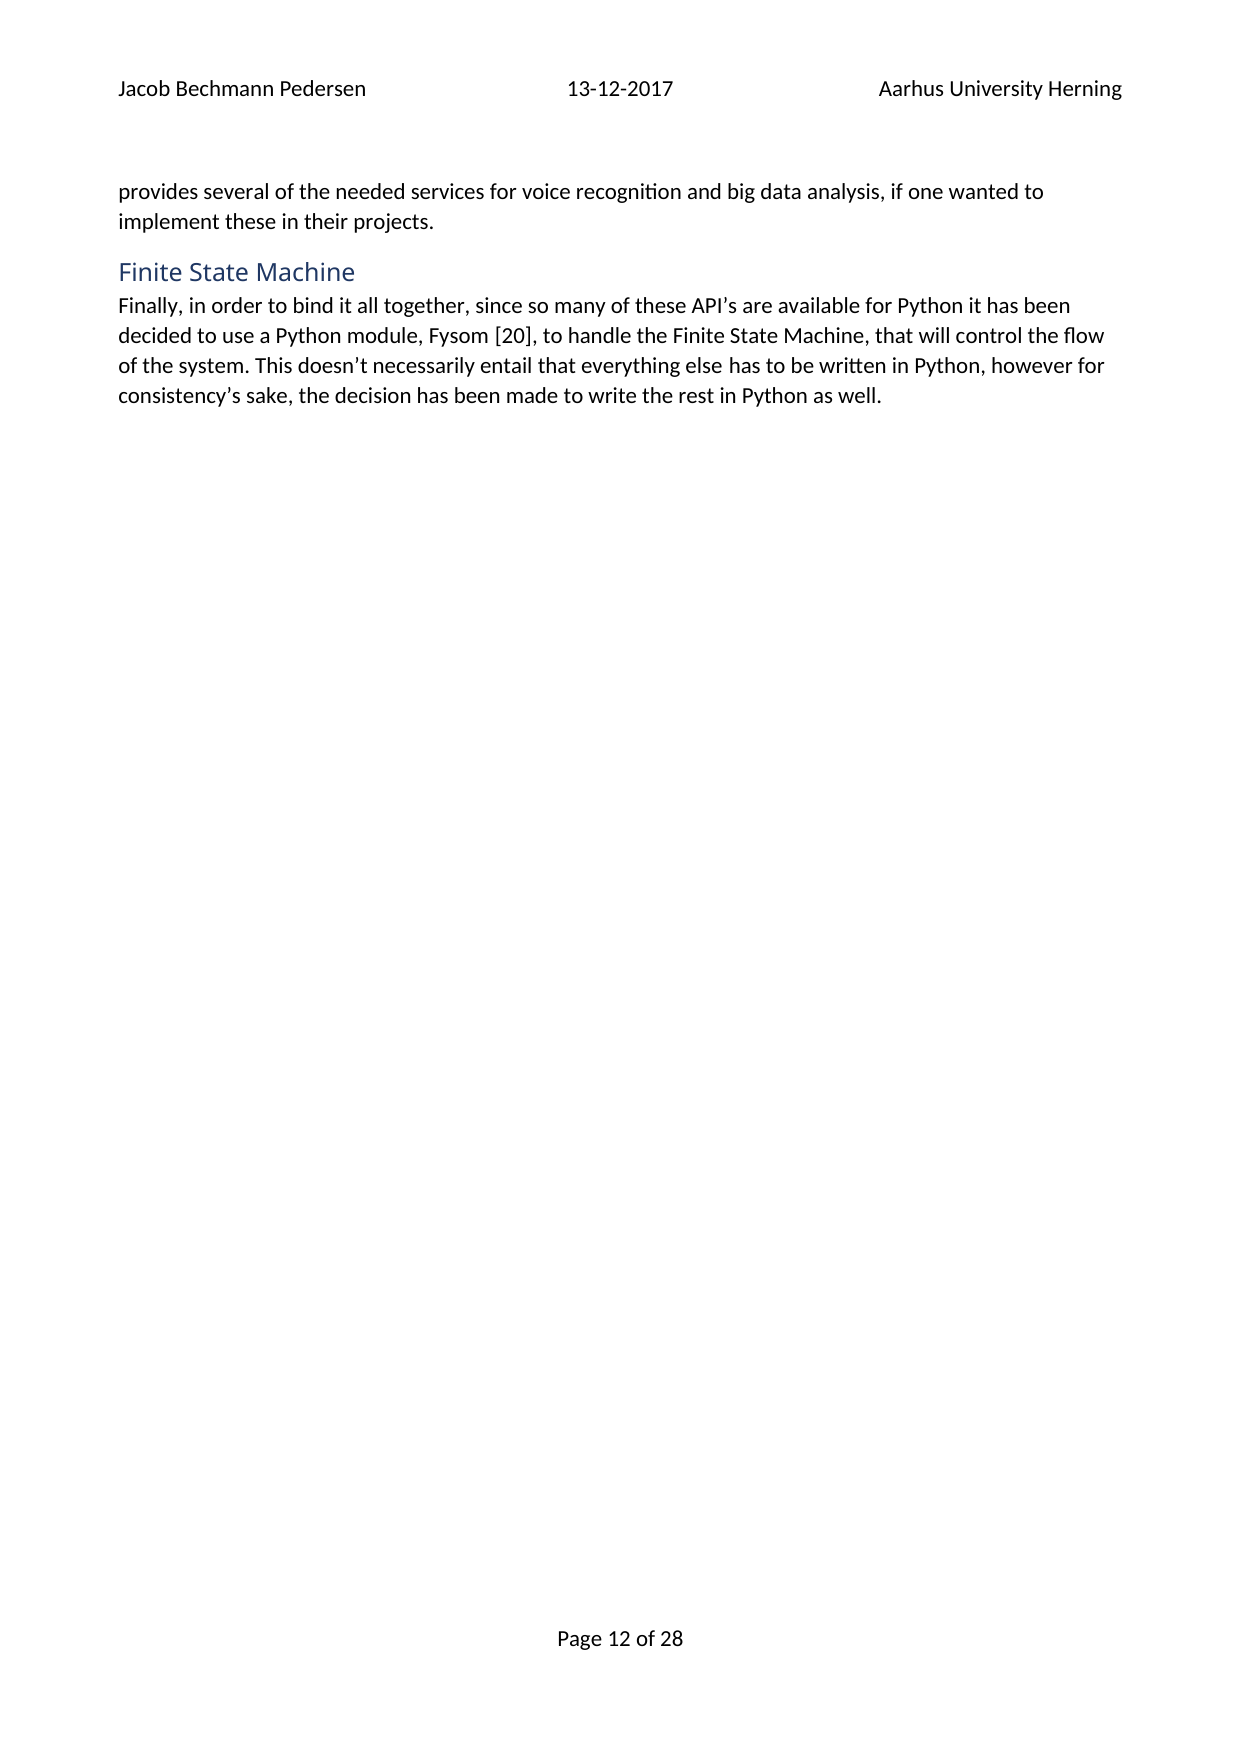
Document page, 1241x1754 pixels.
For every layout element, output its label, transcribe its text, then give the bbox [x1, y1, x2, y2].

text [118, 177, 1122, 235]
text Finally, in order to bind it all together, since so many of these API’s are available for Python it has been decided to use a Python module, Fysom, to handle the Finite State Machine, that will control the flow of the system. This doesn’t necessarily entail that everything else has to be written in Python, however for consistency’s sake, the decision has been made to write the rest in Python as well. [118, 291, 1122, 410]
subtitle Finite State Machine [118, 254, 1122, 288]
